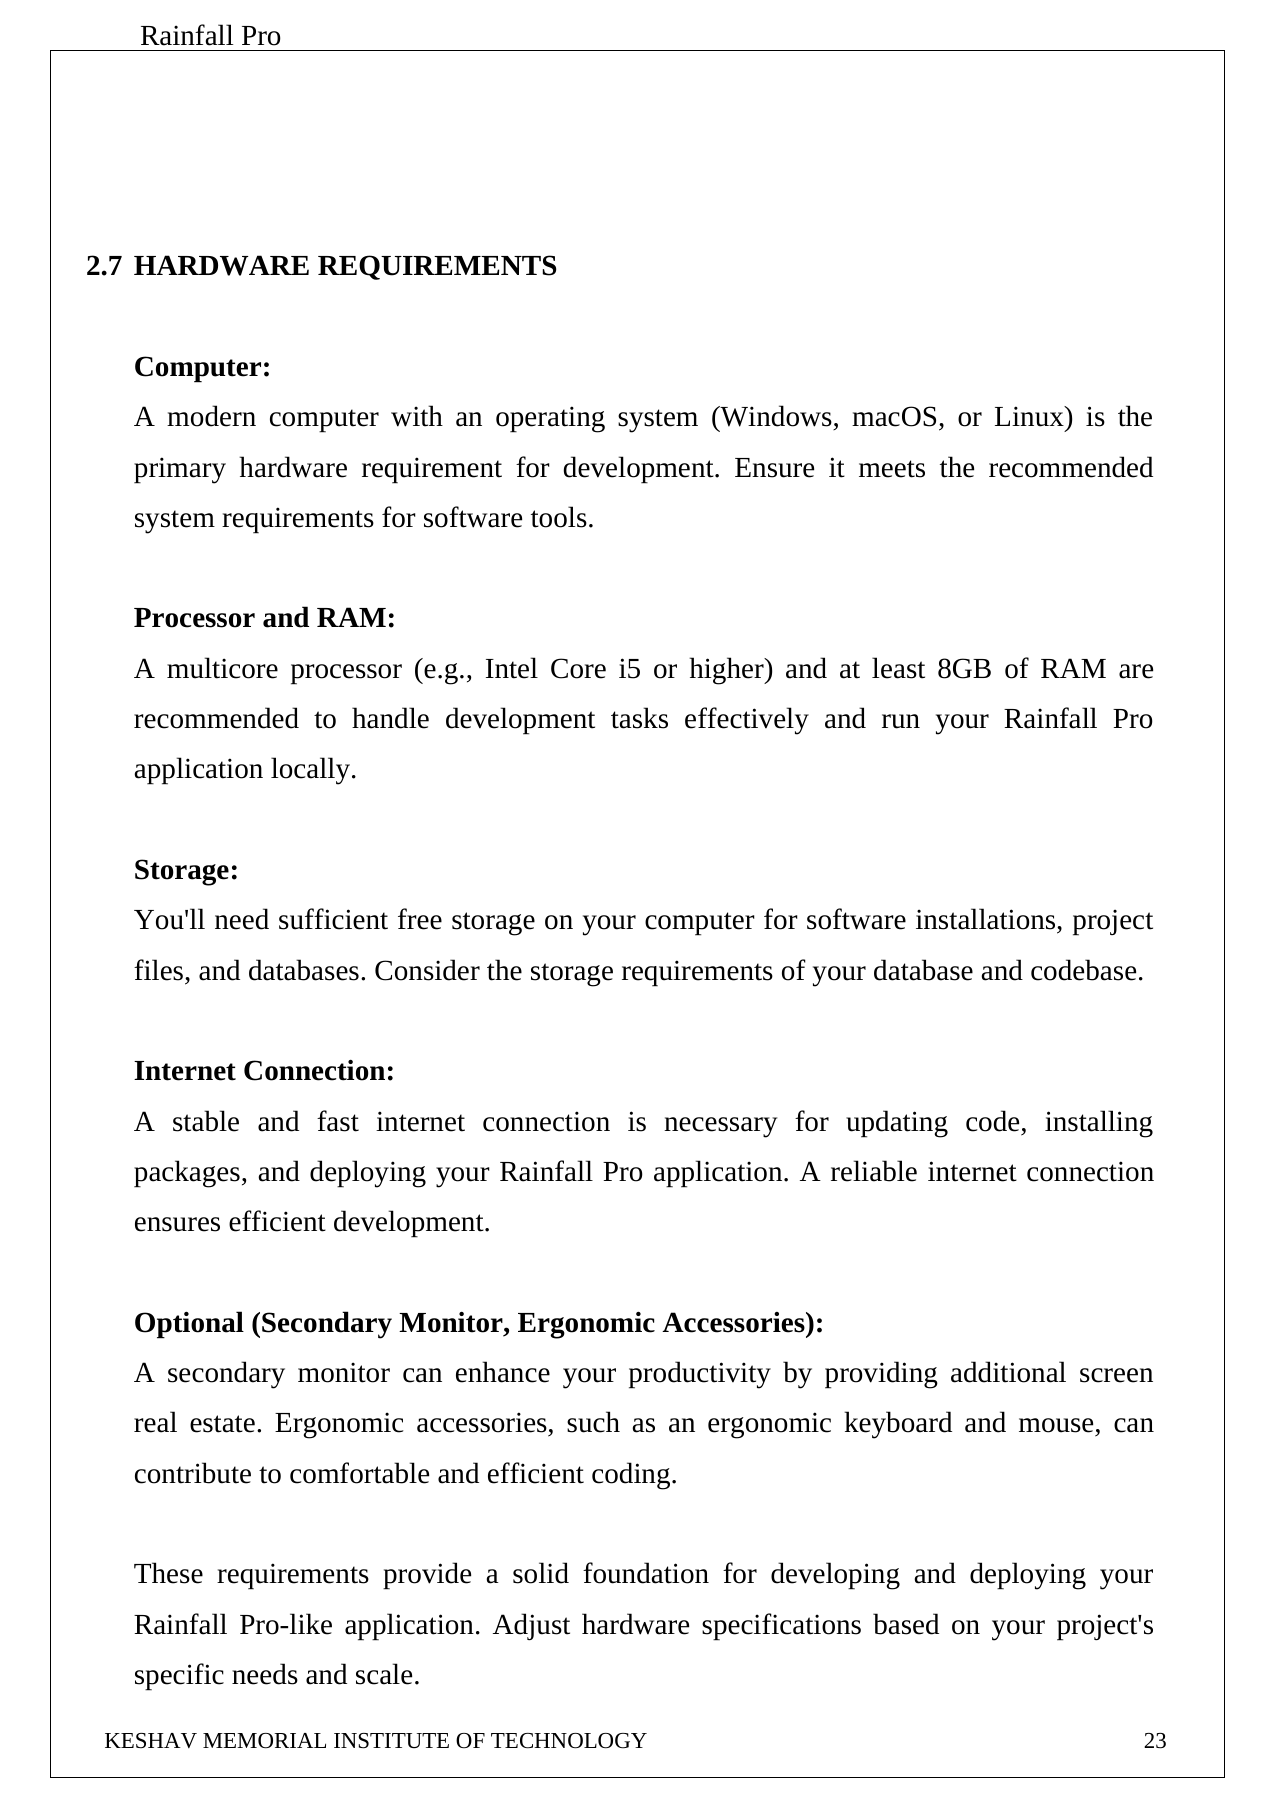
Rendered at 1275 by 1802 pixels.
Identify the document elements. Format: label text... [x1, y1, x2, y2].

text Processor and RAM: [134, 601, 1155, 634]
text These requirements provide a solid foundation for developing and deploying your Rainfall Pro-like application. Adjust hardware specifications based on your project's specific needs and scale. [134, 1557, 1155, 1691]
text A secondary monitor can enhance your productivity by providing additional screen real estate. Ergonomic accessories, such as an ergonomic keyboard and mouse, can contribute to comfortable and efficient coding. [134, 1355, 1155, 1489]
text Storage: [134, 852, 1155, 886]
subtitle HARDWARE REQUIREMENTS [86, 248, 1155, 282]
text Internet Connection: [134, 1053, 1155, 1087]
text A stable and fast internet connection is necessary for updating code, installing packages, and deploying your Rainfall Pro application. A reliable internet connection ensures efficient development. [134, 1104, 1155, 1238]
text A multicore processor (e.g., Intel Core i5 or higher) and at least 8GB of RAM are recommended to handle development tasks effectively and run your Rainfall Pro application locally. [134, 651, 1155, 785]
text You'll need sufficient free storage on your computer for software installations, project files, and databases. Consider the storage requirements of your database and codebase. [134, 902, 1155, 986]
text Computer: [134, 349, 1155, 383]
text Optional (Secondary Monitor, Ergonomic Accessories): [134, 1305, 1155, 1338]
text A modern computer with an operating system (Windows, macOS, or Linux) is the primary hardware requirement for development. Ensure it meets the recommended system requirements for software tools. [134, 399, 1155, 533]
